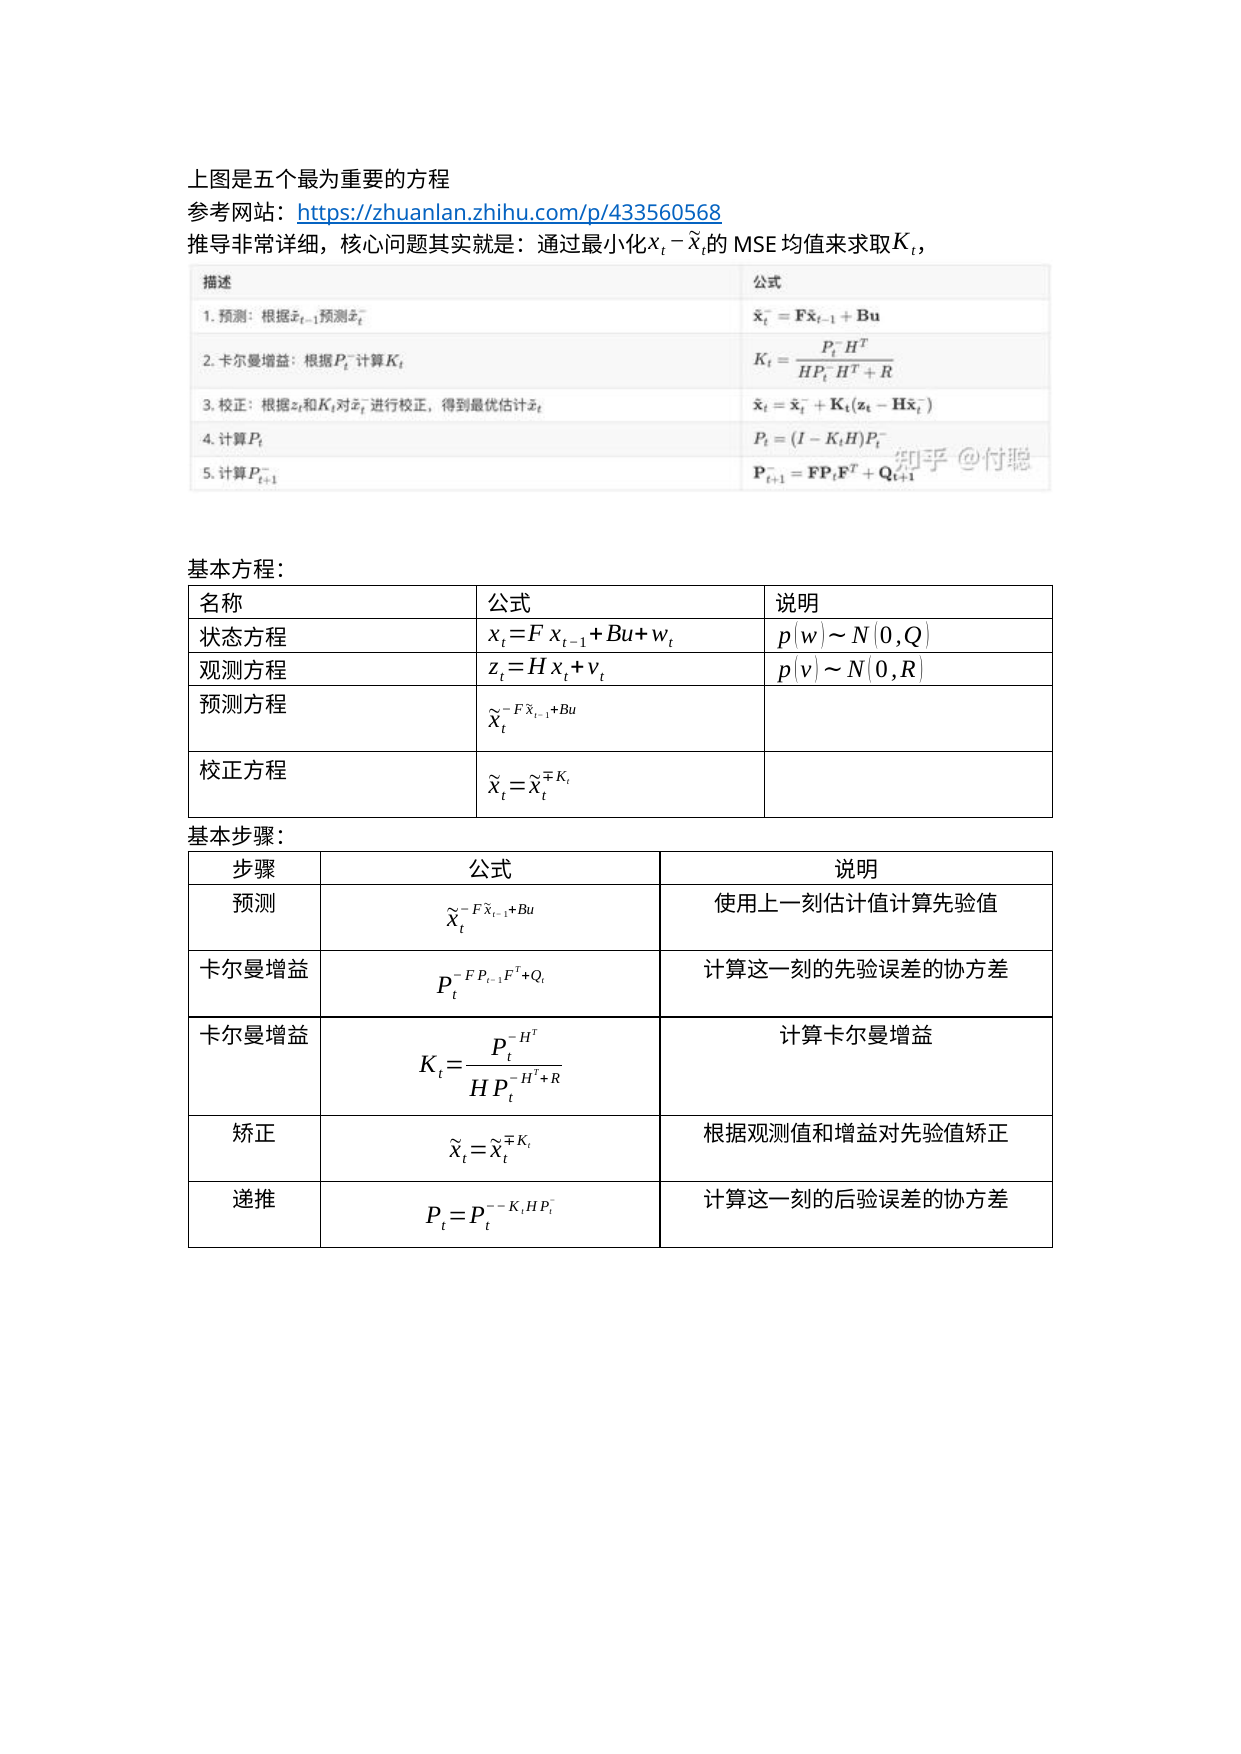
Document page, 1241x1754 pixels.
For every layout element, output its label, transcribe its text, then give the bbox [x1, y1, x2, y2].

text 基本方程： [187, 552, 1053, 584]
table_header 公式 [321, 852, 659, 884]
table_cell 递推 [189, 1182, 320, 1247]
table_header 步骤 [189, 852, 320, 884]
table_cell [765, 752, 1052, 817]
table_cell 观测方程 [189, 653, 476, 685]
table_cell 预测 [189, 885, 320, 950]
table_cell [477, 653, 764, 685]
text 推导非常详细，核心问题其实就是：通过最小化的MSE均值来求取， [187, 227, 1053, 259]
table_cell [477, 686, 764, 751]
table_cell [321, 885, 659, 950]
table_cell [321, 951, 659, 1016]
table_cell [321, 1116, 659, 1181]
table_cell [321, 1182, 659, 1247]
picture [187, 259, 1053, 495]
table_cell 计算这一刻的先验误差的协方差 [661, 951, 1052, 1016]
table_cell 状态方程 [189, 619, 476, 652]
table_header 名称 [189, 586, 476, 618]
text 上图是五个最为重要的方程 [187, 162, 1053, 194]
table_cell [765, 686, 1052, 751]
table_cell [765, 619, 1052, 652]
table_cell [477, 619, 764, 652]
table_header 说明 [765, 586, 1052, 618]
table_cell 计算卡尔曼增益 [661, 1018, 1052, 1115]
table_cell 卡尔曼增益 [189, 951, 320, 1016]
table_cell [477, 752, 764, 817]
table_cell 矫正 [189, 1116, 320, 1181]
table_cell 卡尔曼增益 [189, 1018, 320, 1115]
table_cell [765, 653, 1052, 685]
table_cell 校正方程 [189, 752, 476, 817]
text 参考网站：https://zhuanlan.zhihu.com/p/433560568 [187, 194, 1053, 227]
table_header 公式 [477, 586, 764, 618]
table_cell 使用上一刻估计值计算先验值 [661, 885, 1052, 950]
table_cell [321, 1018, 659, 1115]
table_header 说明 [661, 852, 1052, 884]
text 基本步骤： [187, 818, 1053, 851]
table_cell 预测方程 [189, 686, 476, 751]
table_cell 根据观测值和增益对先验值矫正 [661, 1116, 1052, 1181]
table_cell 计算这一刻的后验误差的协方差 [661, 1182, 1052, 1247]
